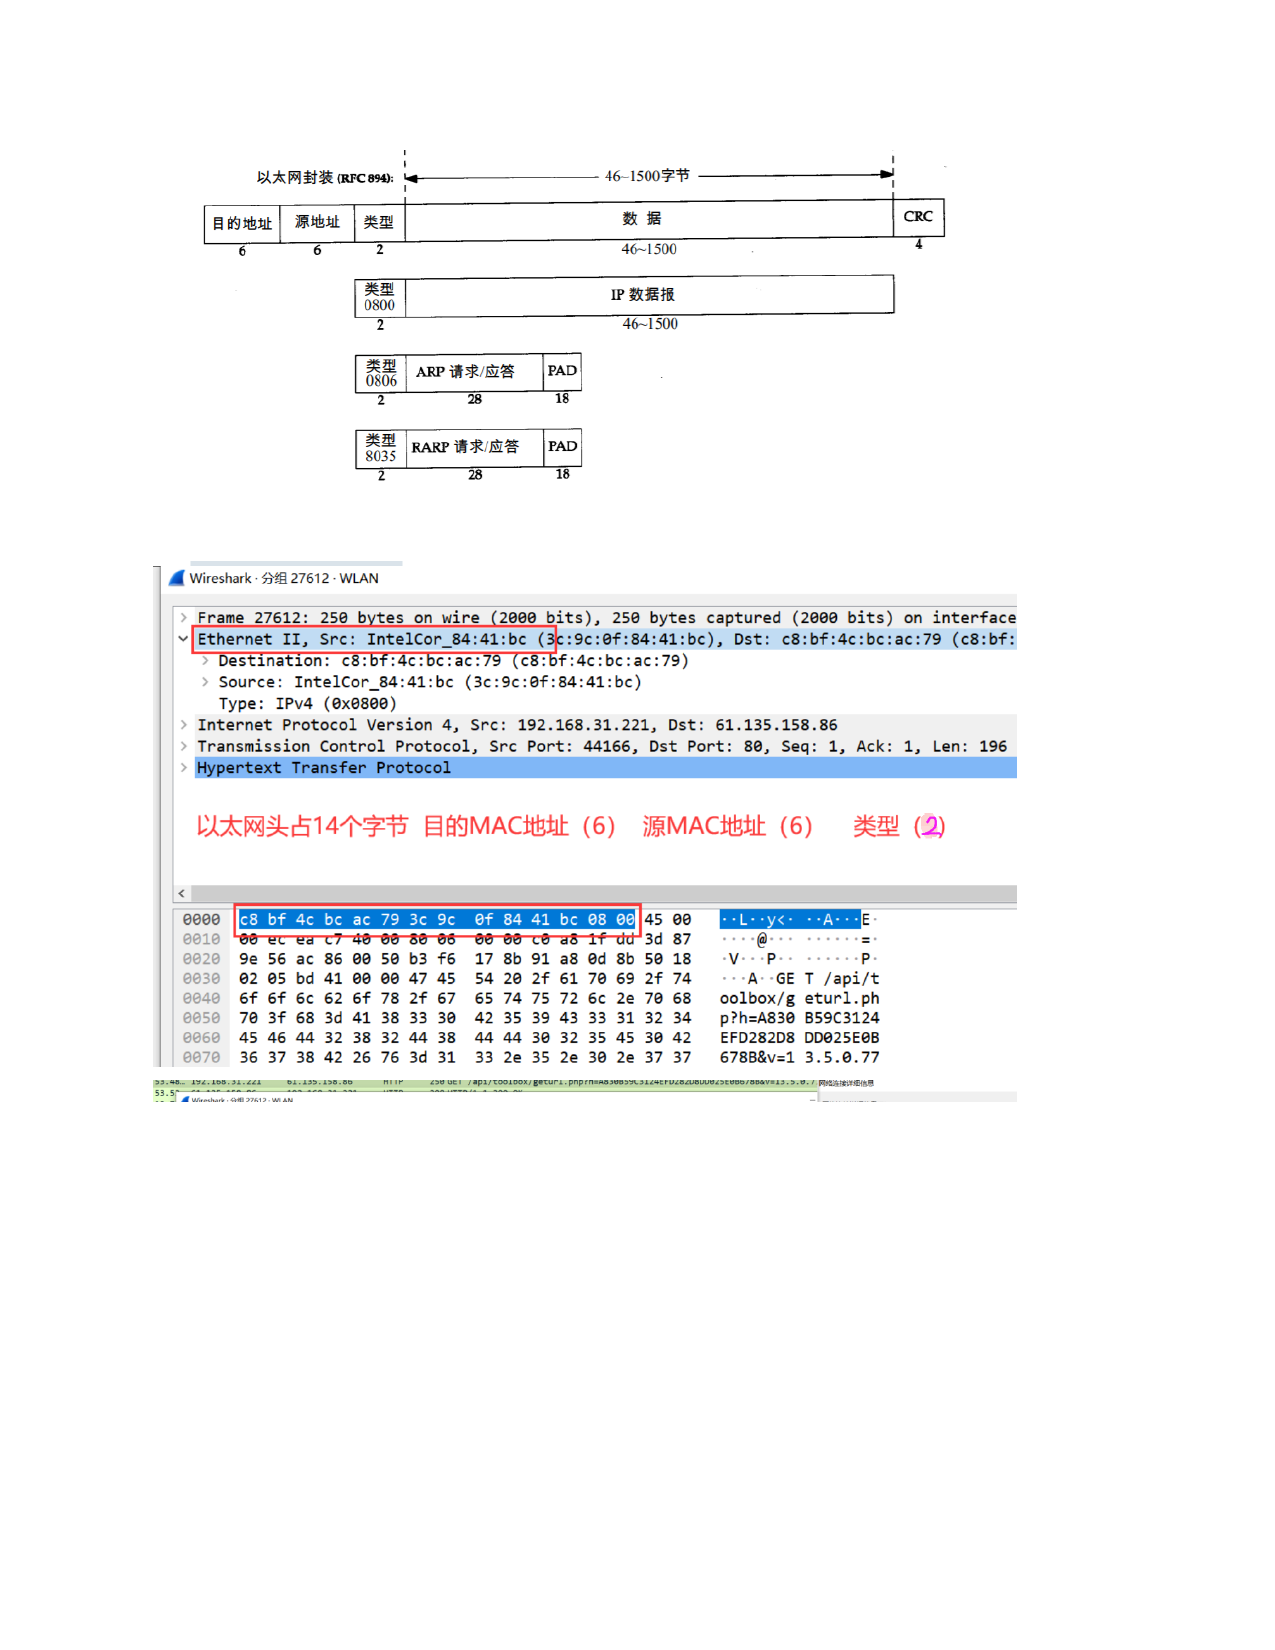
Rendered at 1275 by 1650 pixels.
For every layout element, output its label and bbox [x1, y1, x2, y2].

picture [150, 561, 1025, 1102]
picture [150, 150, 1025, 500]
